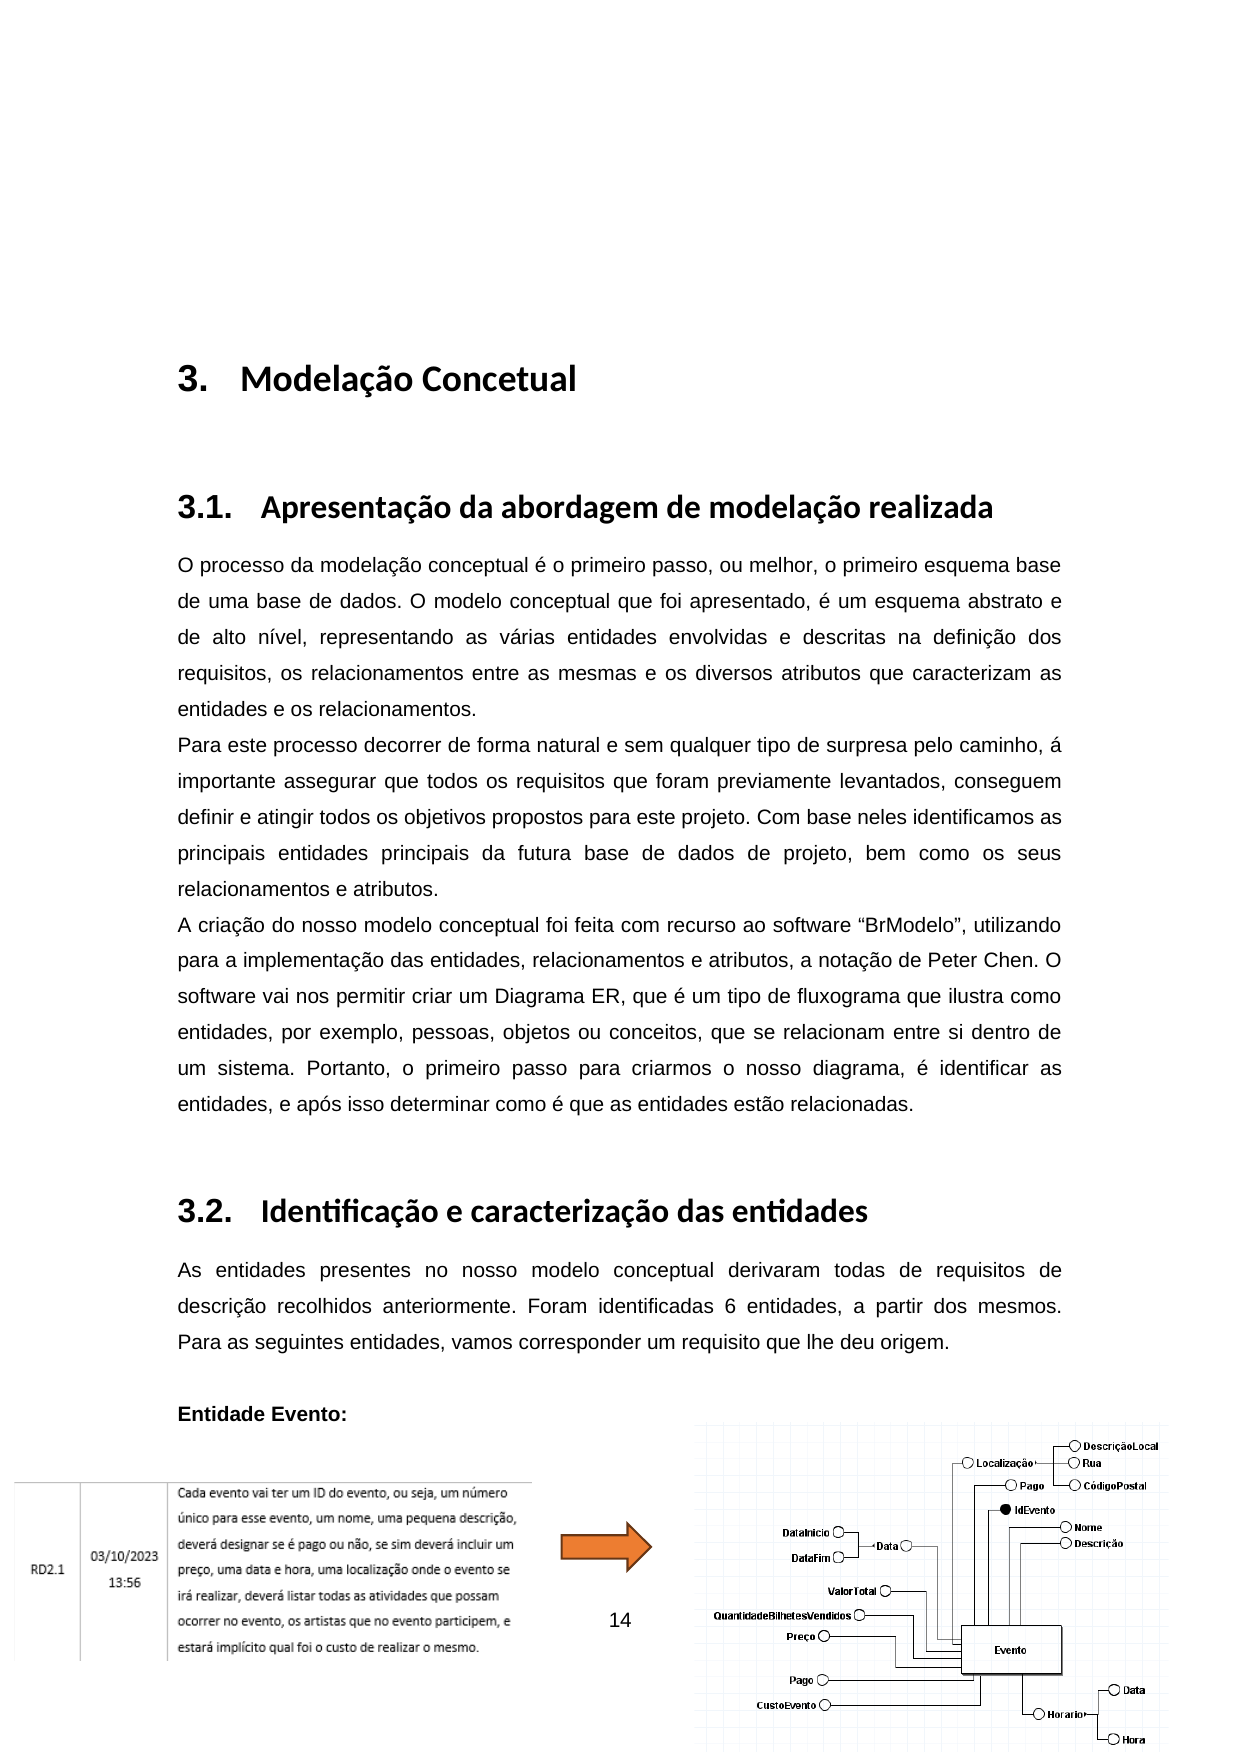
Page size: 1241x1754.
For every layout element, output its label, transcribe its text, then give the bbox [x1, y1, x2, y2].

text O processo da modelação conceptual é o primeiro passo, ou melhor, o primeiro esquema base de uma base de dados. O modelo conceptual que foi apresentado, é um esquema abstrato e de alto nível, representando as várias entidades envolvidas e descritas na definição dos requisitos, os relacionamentos entre as mesmas e os diversos atributos que caracterizam as entidades e os relacionamentos. [177, 553, 1063, 721]
text As entidades presentes no nosso modelo conceptual derivaram todas de requisitos de descrição recolhidos anteriormente. Foram identificadas 6 entidades, a partir dos mesmos. Para as seguintes entidades, vamos corresponder um requisito que lhe deu origem. [177, 1258, 1063, 1354]
text Entidade Evento: [177, 1402, 1063, 1426]
picture [13, 1482, 532, 1661]
text Apresentação da abordagem de modelação realizada [177, 486, 1063, 526]
text Identificação e caracterização das entidades [177, 1191, 1063, 1231]
text Modelação Concetual [177, 354, 1063, 400]
picture [693, 1422, 1168, 1751]
text A criação do nosso modelo conceptual foi feita com recurso ao software “BrModelo”, utilizando para a implementação das entidades, relacionamentos e atributos, a notação de Peter Chen. O software vai nos permitir criar um Diagrama ER, que é um tipo de fluxograma que ilustra como entidades, por exemplo, pessoas, objetos ou conceitos, que se relacionam entre si dentro de um sistema. Portanto, o primeiro passo para criarmos o nosso diagrama, é identificar as entidades, e após isso determinar como é que as entidades estão relacionadas. [177, 912, 1063, 1116]
text Para este processo decorrer de forma natural e sem qualquer tipo de surpresa pelo caminho, á importante assegurar que todos os requisitos que foram previamente levantados, conseguem definir e atingir todos os objetivos propostos para este projeto. Com base neles identificamos as principais entidades principais da futura base de dados de projeto, bem como os seus relacionamentos e atributos. [177, 733, 1063, 900]
